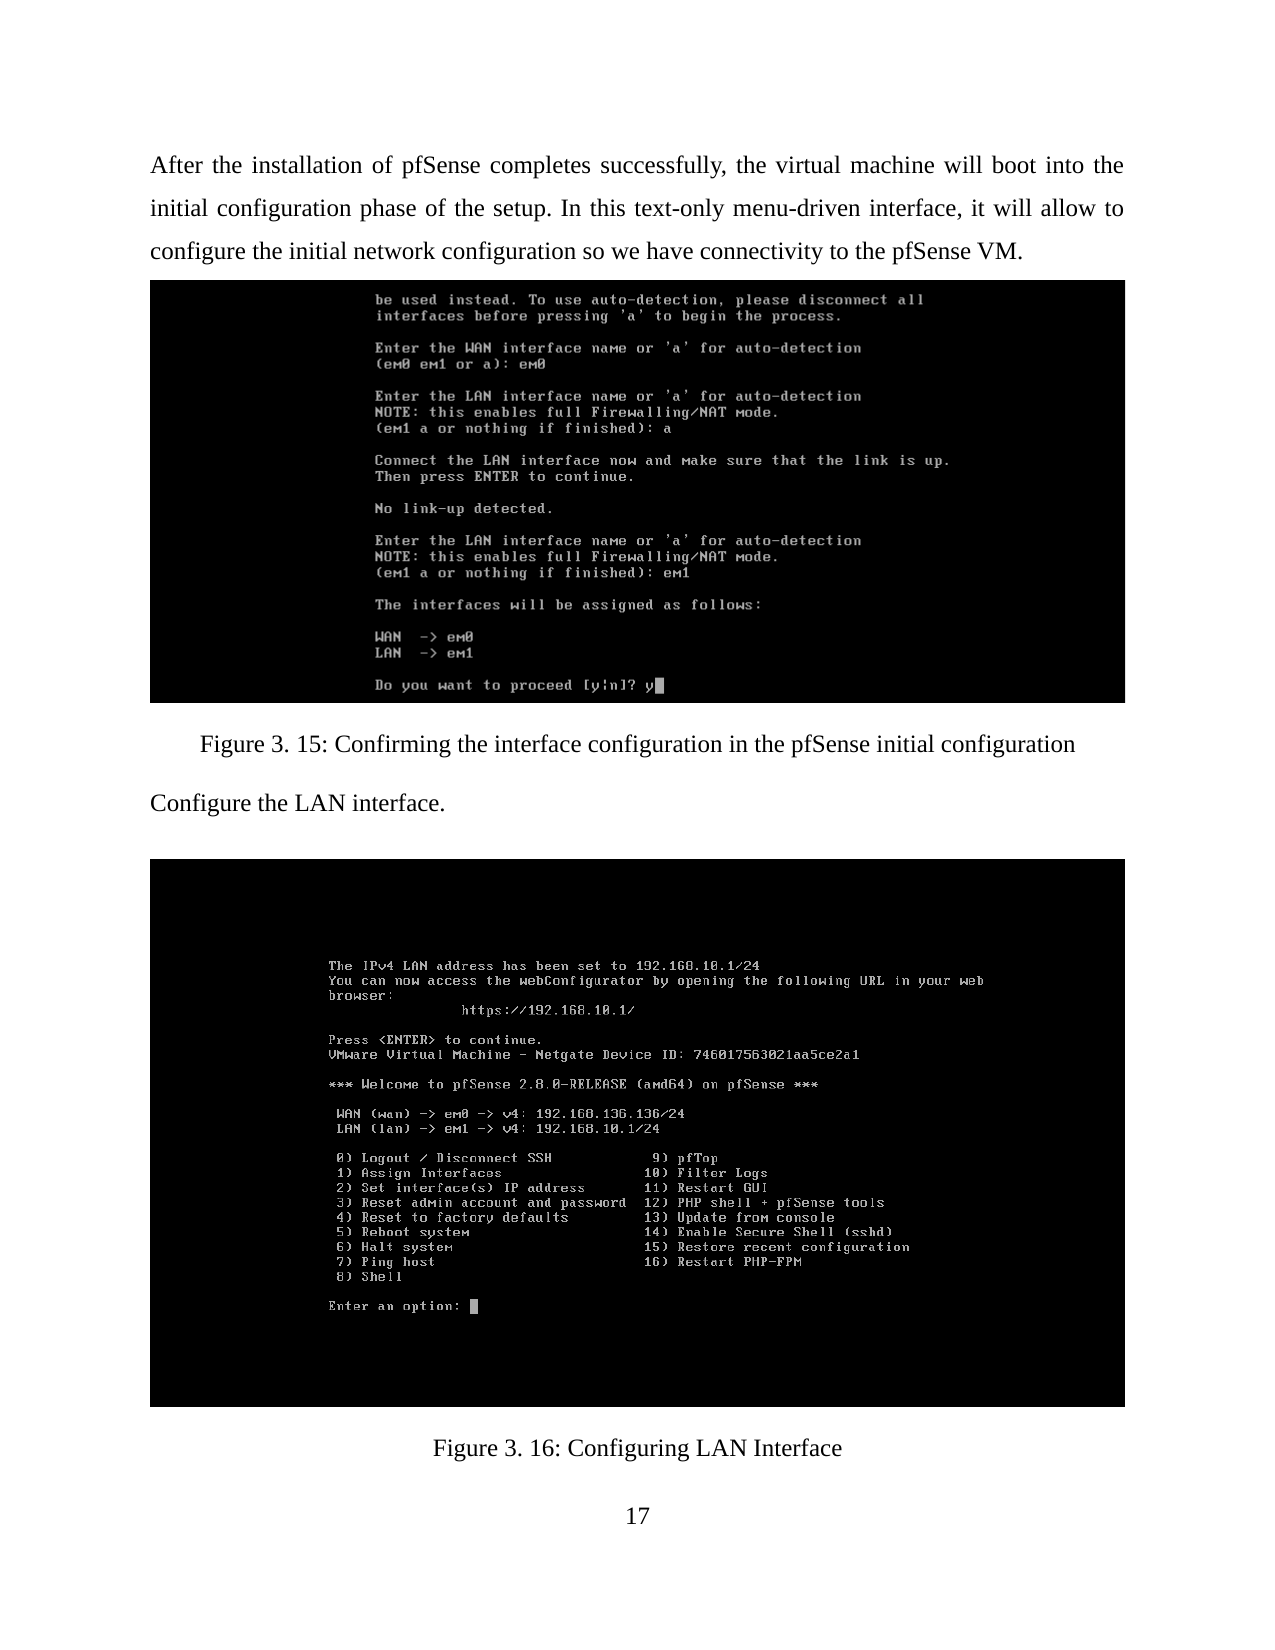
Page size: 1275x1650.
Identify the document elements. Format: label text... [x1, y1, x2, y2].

picture [150, 280, 1125, 703]
picture [150, 859, 1125, 1407]
text After the installation of pfSense completes successfully, the virtual machine will boot into the initial configuration phase of the setup. In this text-only menu-driven interface, it will allow to configure the initial network configuration so we have connectivity to the pfSense VM. [150, 150, 1125, 265]
text Configure the LAN interface. [150, 758, 1125, 817]
